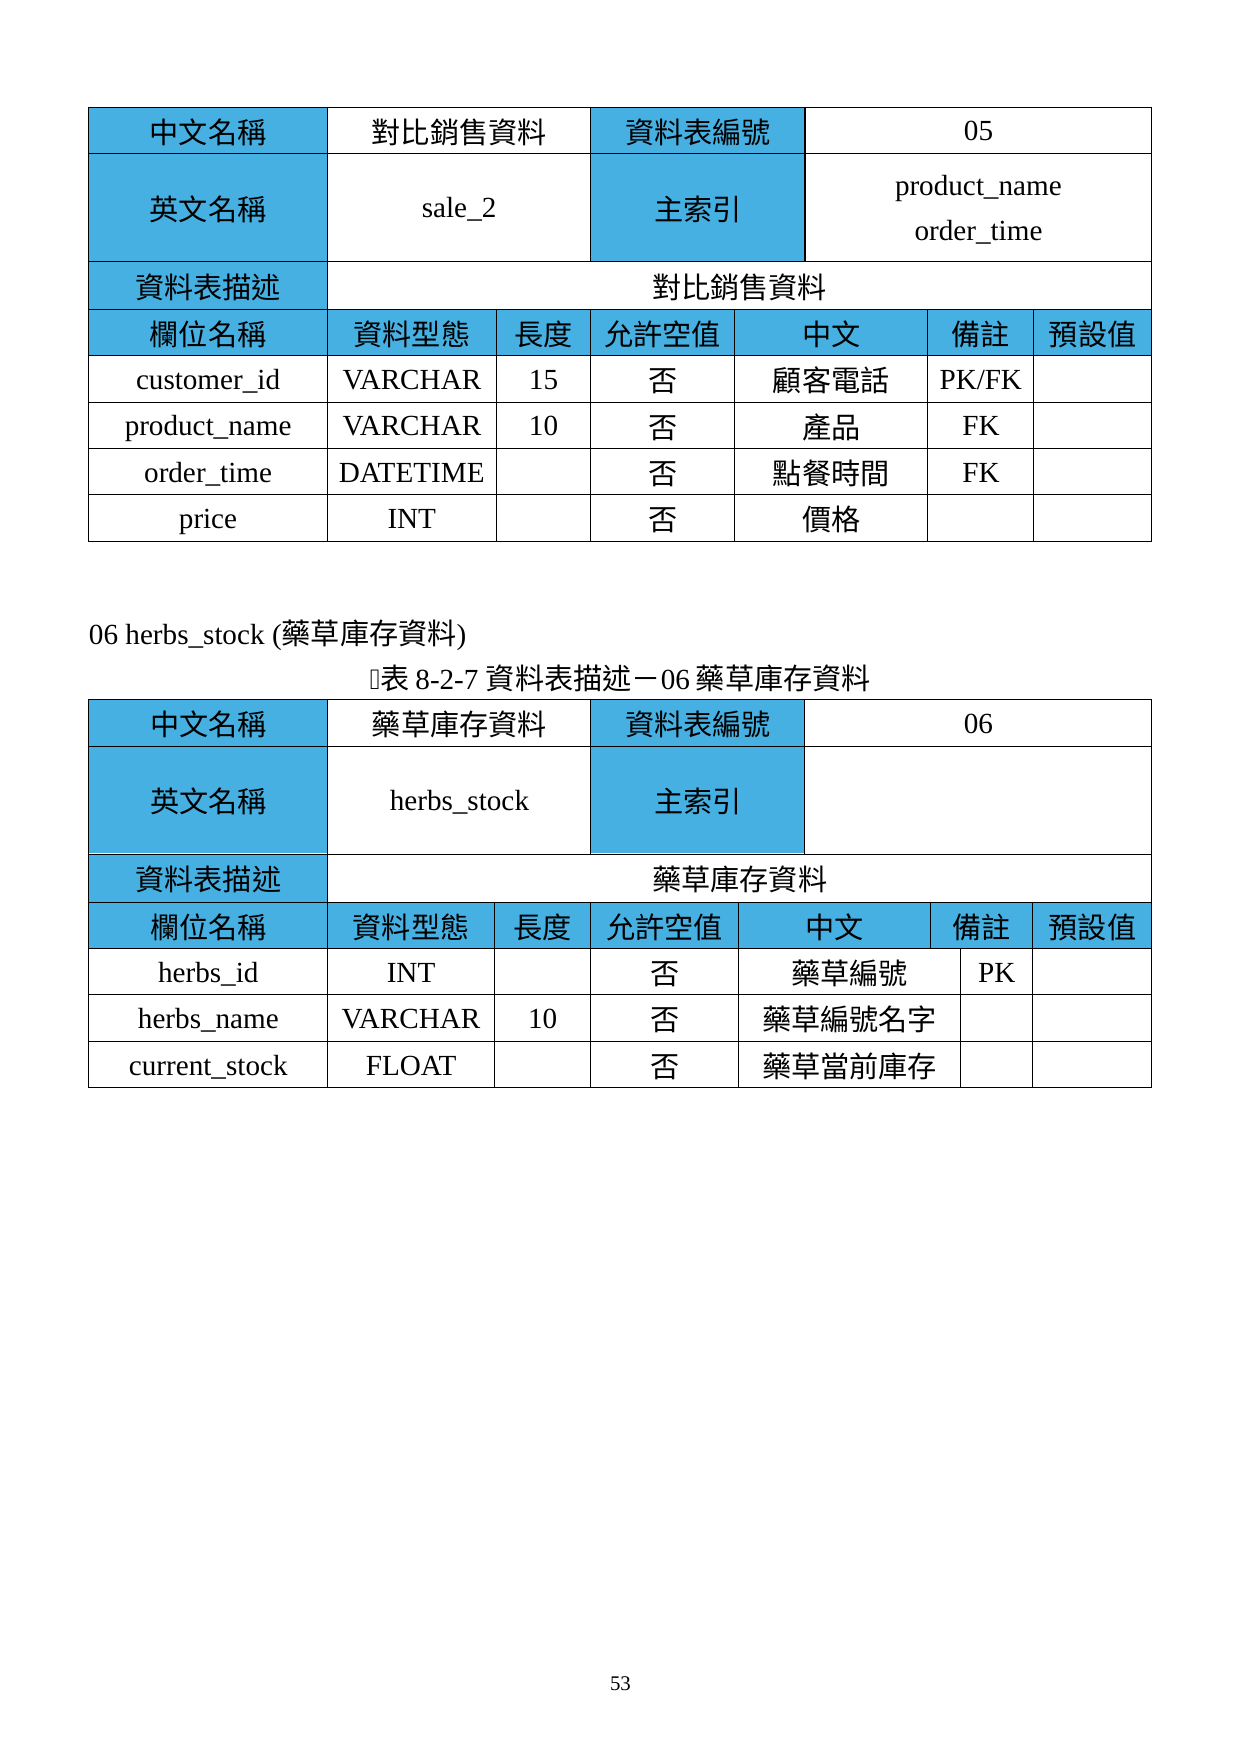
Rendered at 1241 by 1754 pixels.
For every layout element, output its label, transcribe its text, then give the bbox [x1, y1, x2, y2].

table_cell 對比銷售資料 [328, 262, 1151, 309]
table_cell [495, 1042, 590, 1087]
table_cell sale_2 [328, 154, 590, 261]
table_cell 否 [591, 949, 738, 994]
table_cell 價格 [735, 495, 927, 541]
table_header 資料表編號 [591, 700, 804, 746]
table_cell herbs_id [89, 949, 327, 994]
table_cell 藥草編號名字 [739, 995, 960, 1041]
table_cell VARCHAR [328, 356, 496, 402]
text 表8-2-7 資料表描述－06藥草庫存資料 [89, 654, 1152, 699]
table_cell 否 [591, 995, 738, 1041]
table_cell 備註 [931, 903, 1032, 948]
table_cell 顧客電話 [735, 356, 927, 402]
table_cell [497, 449, 590, 494]
table_cell 允許空值 [591, 903, 738, 948]
table_cell 中文 [735, 310, 927, 355]
table_cell 藥草庫存資料 [328, 855, 1151, 902]
table_cell VARCHAR [328, 403, 496, 448]
table_cell 主索引 [591, 747, 804, 853]
table_cell 允許空值 [591, 310, 734, 355]
table_cell herbs_name [89, 995, 327, 1041]
table_cell PK/FK [928, 356, 1033, 402]
table_cell 主索引 [591, 154, 804, 261]
table_cell customer_id [89, 356, 327, 402]
table_cell order_time [89, 449, 327, 494]
table_cell [1033, 1042, 1151, 1087]
table_cell 產品 [735, 403, 927, 448]
table_header 資料表編號 [591, 108, 804, 153]
table_cell 10 [495, 995, 590, 1041]
table_cell 15 [497, 356, 590, 402]
table_cell 預設值 [1034, 310, 1151, 355]
table_header 中文名稱 [89, 700, 327, 746]
table_cell herbs_stock [328, 747, 590, 853]
table_cell 英文名稱 [89, 154, 327, 261]
table_cell FK [928, 449, 1033, 494]
table_cell 長度 [497, 310, 590, 355]
table_cell 否 [591, 449, 734, 494]
table_cell FLOAT [328, 1042, 494, 1087]
table_cell [497, 495, 590, 541]
table_cell 否 [591, 403, 734, 448]
table_cell price [89, 495, 327, 541]
table_cell 備註 [928, 310, 1033, 355]
table_header 中文名稱 [89, 108, 327, 153]
table_cell 資料表描述 [89, 262, 327, 309]
table_cell DATETIME [328, 449, 496, 494]
table_cell 欄位名稱 [89, 903, 327, 948]
table_cell 預設值 [1033, 903, 1151, 948]
table_cell 點餐時間 [735, 449, 927, 494]
table_cell [1034, 495, 1151, 541]
table_cell 英文名稱 [89, 747, 327, 853]
table_cell [961, 995, 1032, 1041]
table_cell 否 [591, 356, 734, 402]
table_cell FK [928, 403, 1033, 448]
table_header 06 [805, 700, 1151, 746]
table_cell 長度 [495, 903, 590, 948]
table_cell [805, 747, 1151, 853]
table_cell 藥草編號 [739, 949, 960, 994]
table_cell PK [961, 949, 1032, 994]
table_cell [1033, 995, 1151, 1041]
table_cell [928, 495, 1033, 541]
table_cell [1034, 356, 1151, 402]
text 06 herbs_stock (藥草庫存資料) [89, 609, 1152, 654]
table_cell 否 [591, 495, 734, 541]
table_cell INT [328, 949, 494, 994]
table_cell 藥草當前庫存 [739, 1042, 960, 1087]
table_cell current_stock [89, 1042, 327, 1087]
table_header 藥草庫存資料 [328, 700, 590, 746]
table_cell 資料型態 [328, 310, 496, 355]
table_cell VARCHAR [328, 995, 494, 1041]
table_cell 欄位名稱 [89, 310, 327, 355]
table_cell 10 [497, 403, 590, 448]
table_cell 中文 [739, 903, 930, 948]
table_cell product_name order_time [806, 154, 1151, 261]
table_header 對比銷售資料 [328, 108, 590, 153]
table_cell INT [328, 495, 496, 541]
table_cell [1033, 949, 1151, 994]
table_cell 資料型態 [328, 903, 494, 948]
table_cell [1034, 403, 1151, 448]
table_cell 資料表描述 [89, 855, 327, 902]
table_header 05 [806, 108, 1151, 153]
table_cell [1034, 449, 1151, 494]
table_cell 否 [591, 1042, 738, 1087]
table_cell [961, 1042, 1032, 1087]
table_cell [495, 949, 590, 994]
table_cell product_name [89, 403, 327, 448]
